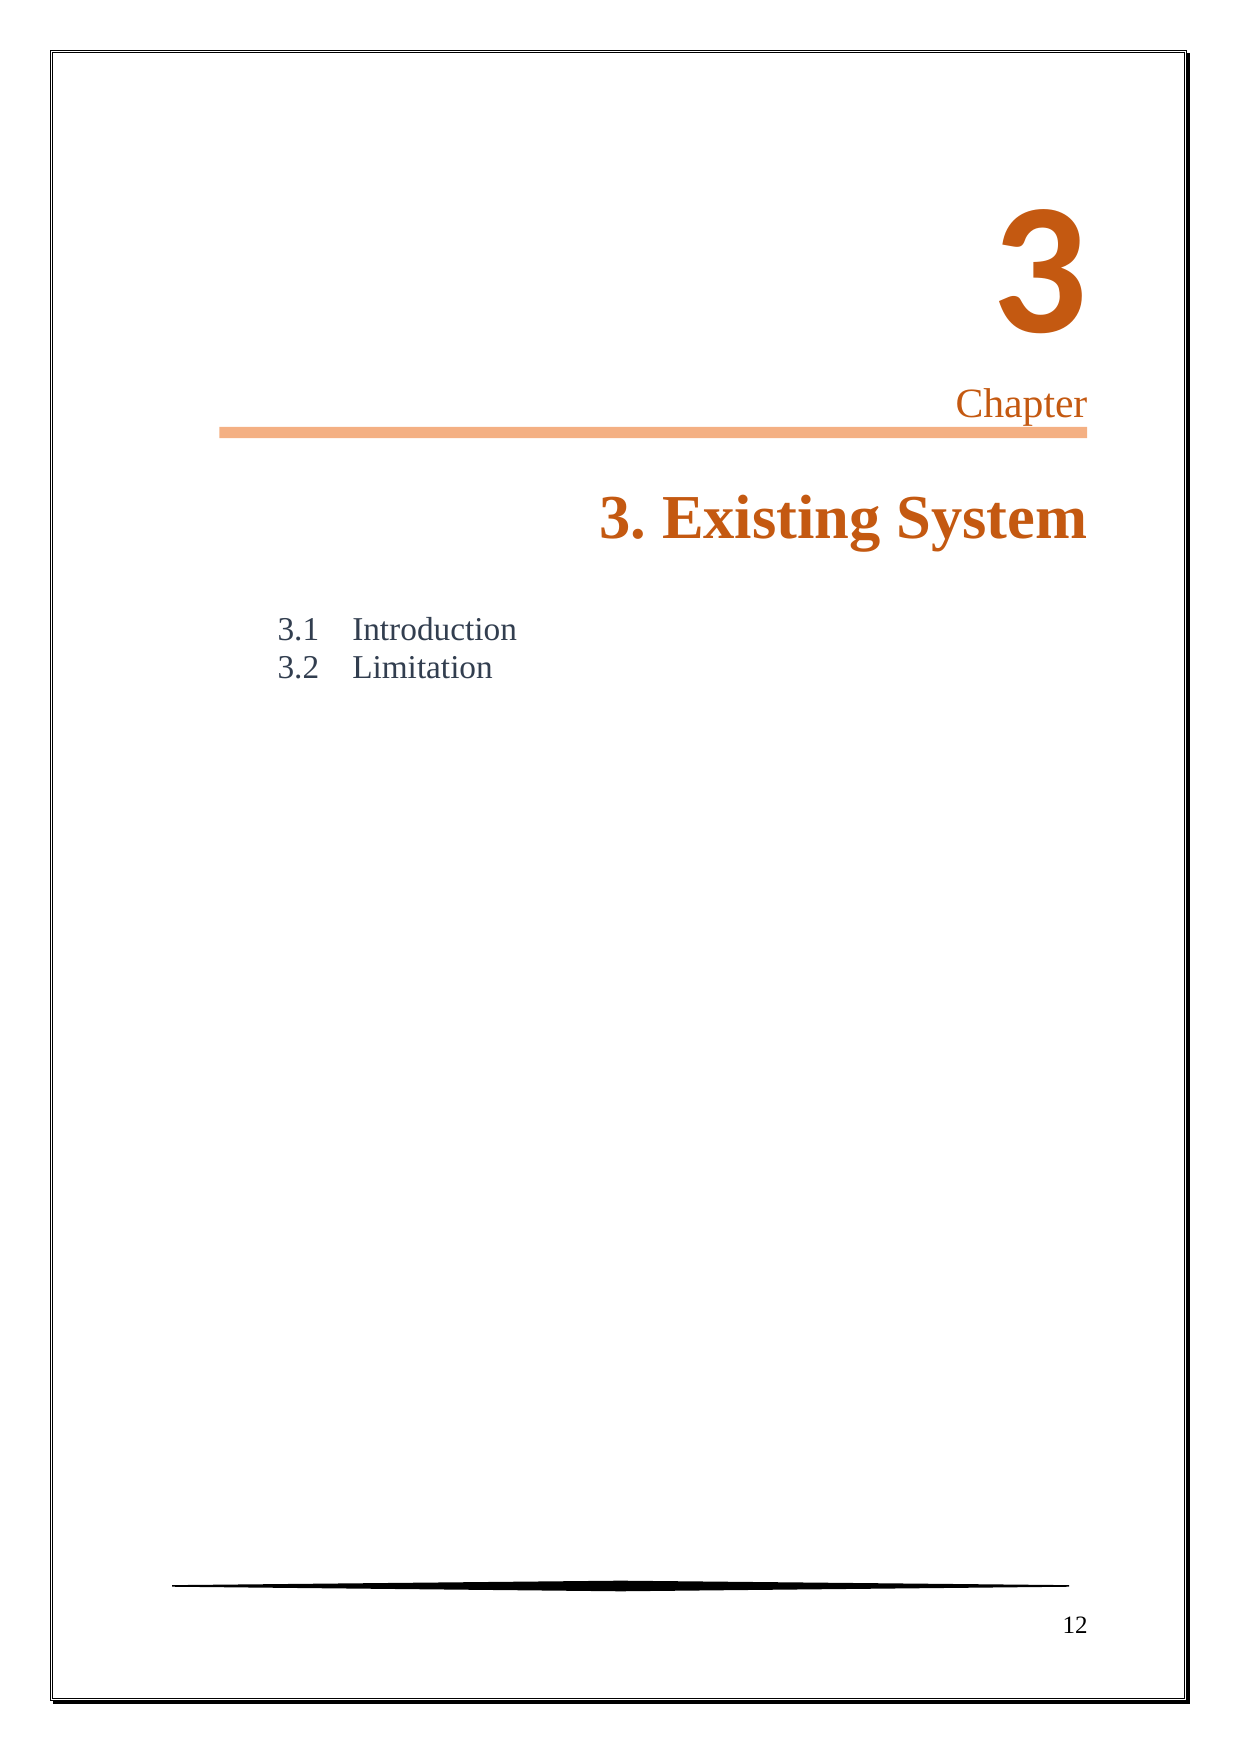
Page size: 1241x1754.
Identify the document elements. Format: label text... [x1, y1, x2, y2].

table_header Introduction Limitation [341, 609, 1121, 685]
text Chapter [150, 379, 1087, 427]
subtitle 3. Existing System [150, 481, 1087, 552]
text 3 [150, 150, 1087, 379]
table_header 3.1 3.2 [266, 609, 341, 685]
